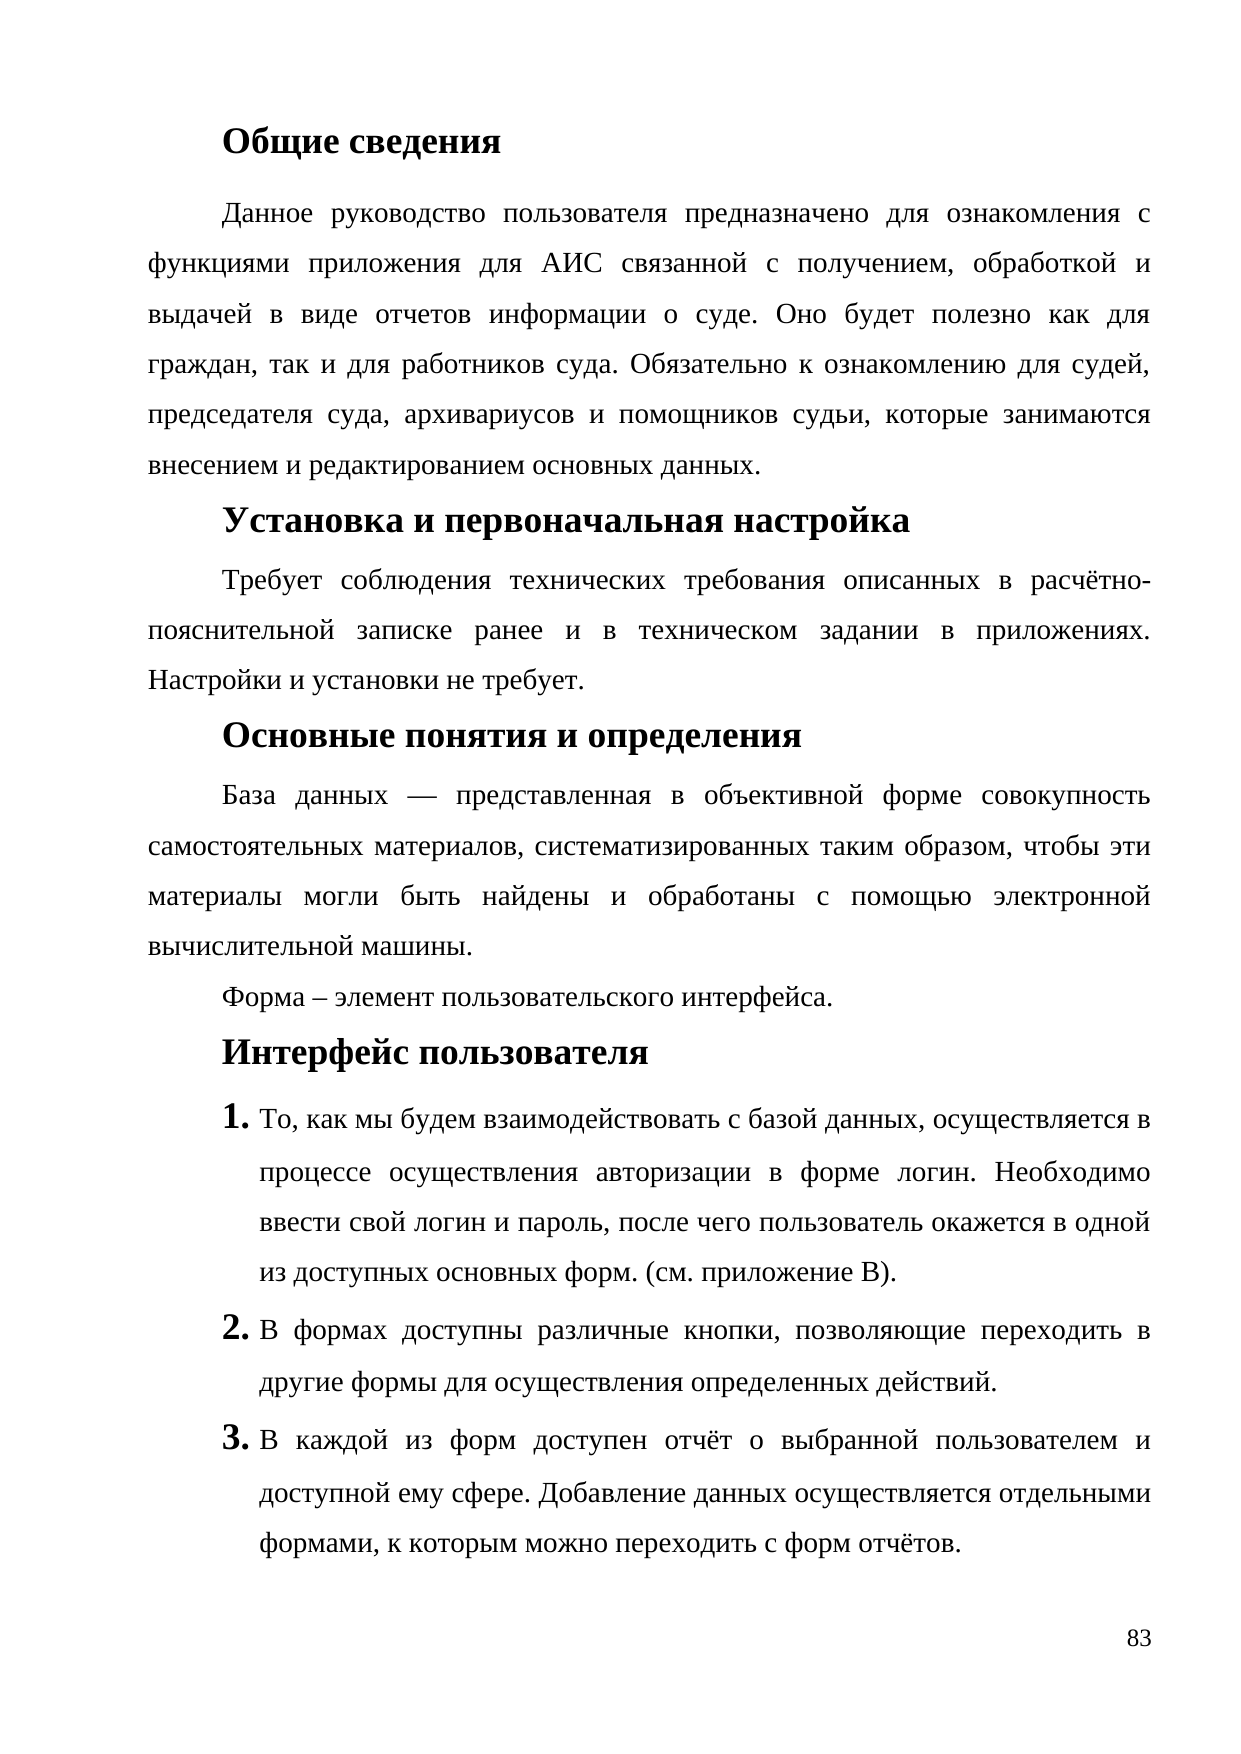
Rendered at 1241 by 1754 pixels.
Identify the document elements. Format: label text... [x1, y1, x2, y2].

text Общие сведения [148, 118, 1152, 161]
text Интерфейс пользователя [148, 1029, 1152, 1072]
list В каждой из форм доступен отчёт о выбранной пользователем и доступной ему сфере. Добавление данных осуществляется отдельными формами, к которым можно переходить с форм отчётов. [222, 1415, 1152, 1558]
list В формах доступны различные кнопки, позволяющие переходить в другие формы для осуществления определенных действий. [222, 1304, 1152, 1398]
text База данных — представленная в объективной форме совокупность самостоятельных материалов, систематизированных таким образом, чтобы эти материалы могли быть найдены и обработаны с помощью электронной вычислительной машины. [148, 777, 1152, 962]
text Форма – элемент пользовательского интерфейса. [148, 979, 1152, 1012]
list То, как мы будем взаимодействовать с базой данных, осуществляется в процессе осуществления авторизации в форме логин. Необходимо ввести свой логин и пароль, после чего пользователь окажется в одной из доступных основных форм. (см. приложение В). [222, 1094, 1152, 1288]
text Требует соблюдения технических требования описанных в расчётно-пояснительной записке ранее и в техническом задании в приложениях. Настройки и установки не требует. [148, 562, 1152, 696]
text Основные понятия и определения [148, 713, 1152, 756]
text Данное руководство пользователя предназначено для ознакомления с функциями приложения для АИС связанной с получением, обработкой и выдачей в виде отчетов информации о суде. Оно будет полезно как для граждан, так и для работников суда. Обязательно к ознакомлению для судей, председателя суда, архивариусов и помощников судьи, которые занимаются внесением и редактированием основных данных. [148, 195, 1152, 480]
text Установка и первоначальная настройка [148, 497, 1152, 540]
